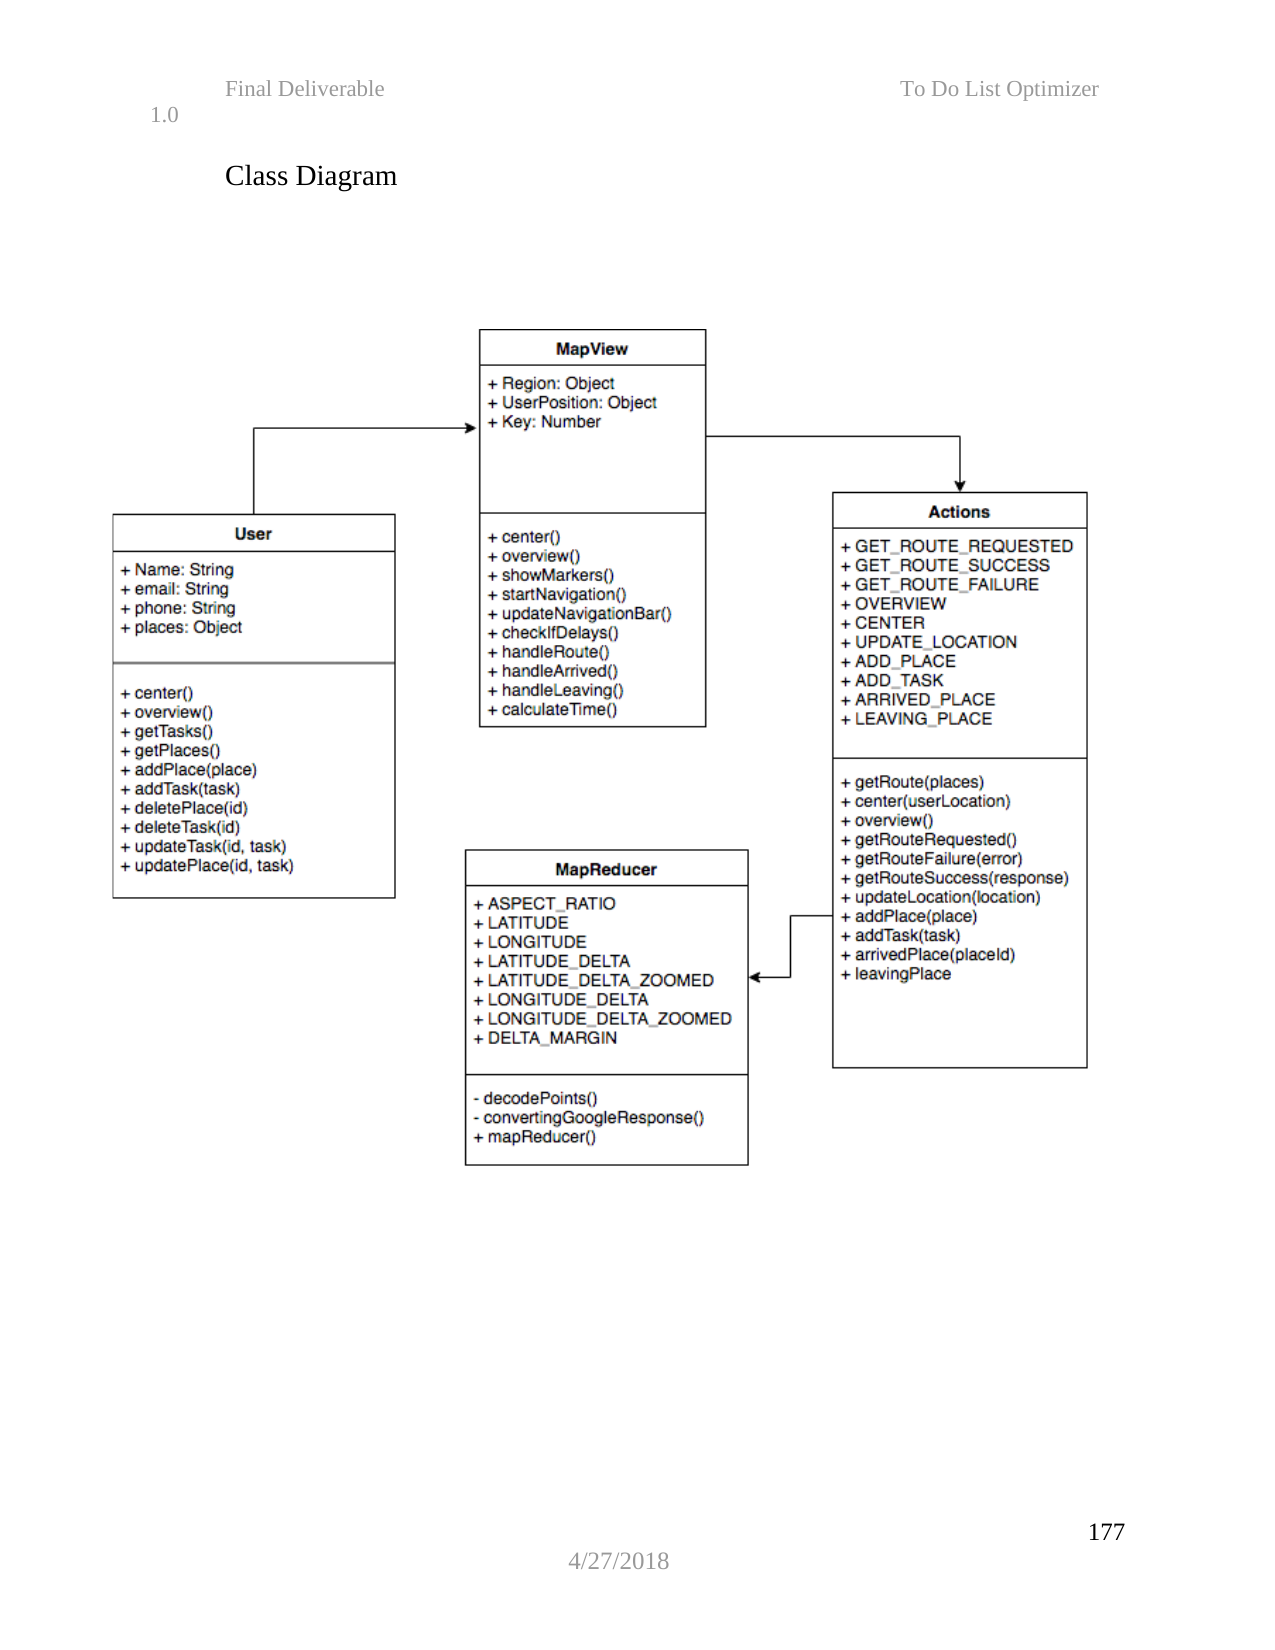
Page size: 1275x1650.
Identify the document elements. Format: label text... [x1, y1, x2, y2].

picture [112, 329, 1088, 1170]
title Class Diagram [150, 158, 1125, 192]
